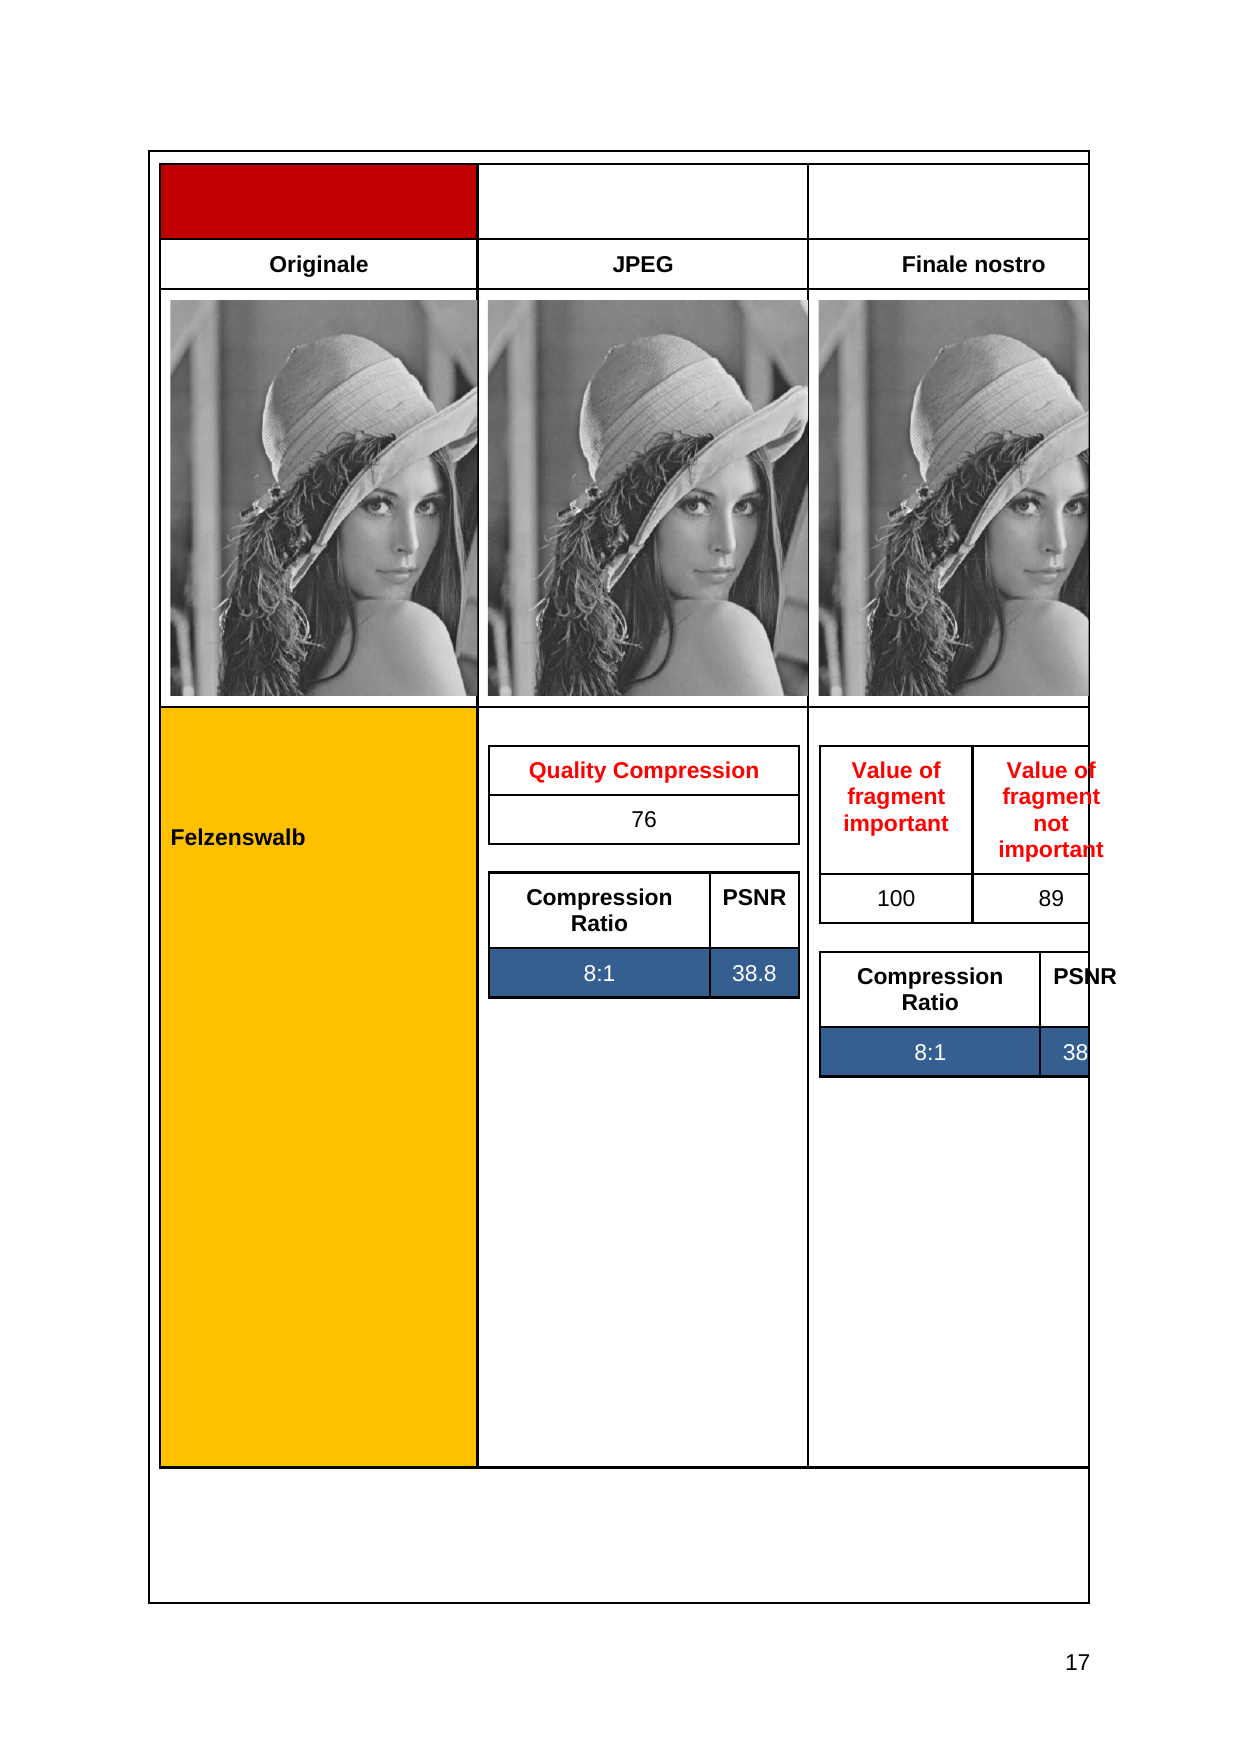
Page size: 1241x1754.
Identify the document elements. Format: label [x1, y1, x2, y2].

table_cell [150, 152, 1088, 1602]
picture [818, 300, 1089, 696]
picture [487, 300, 809, 696]
picture [170, 300, 478, 696]
